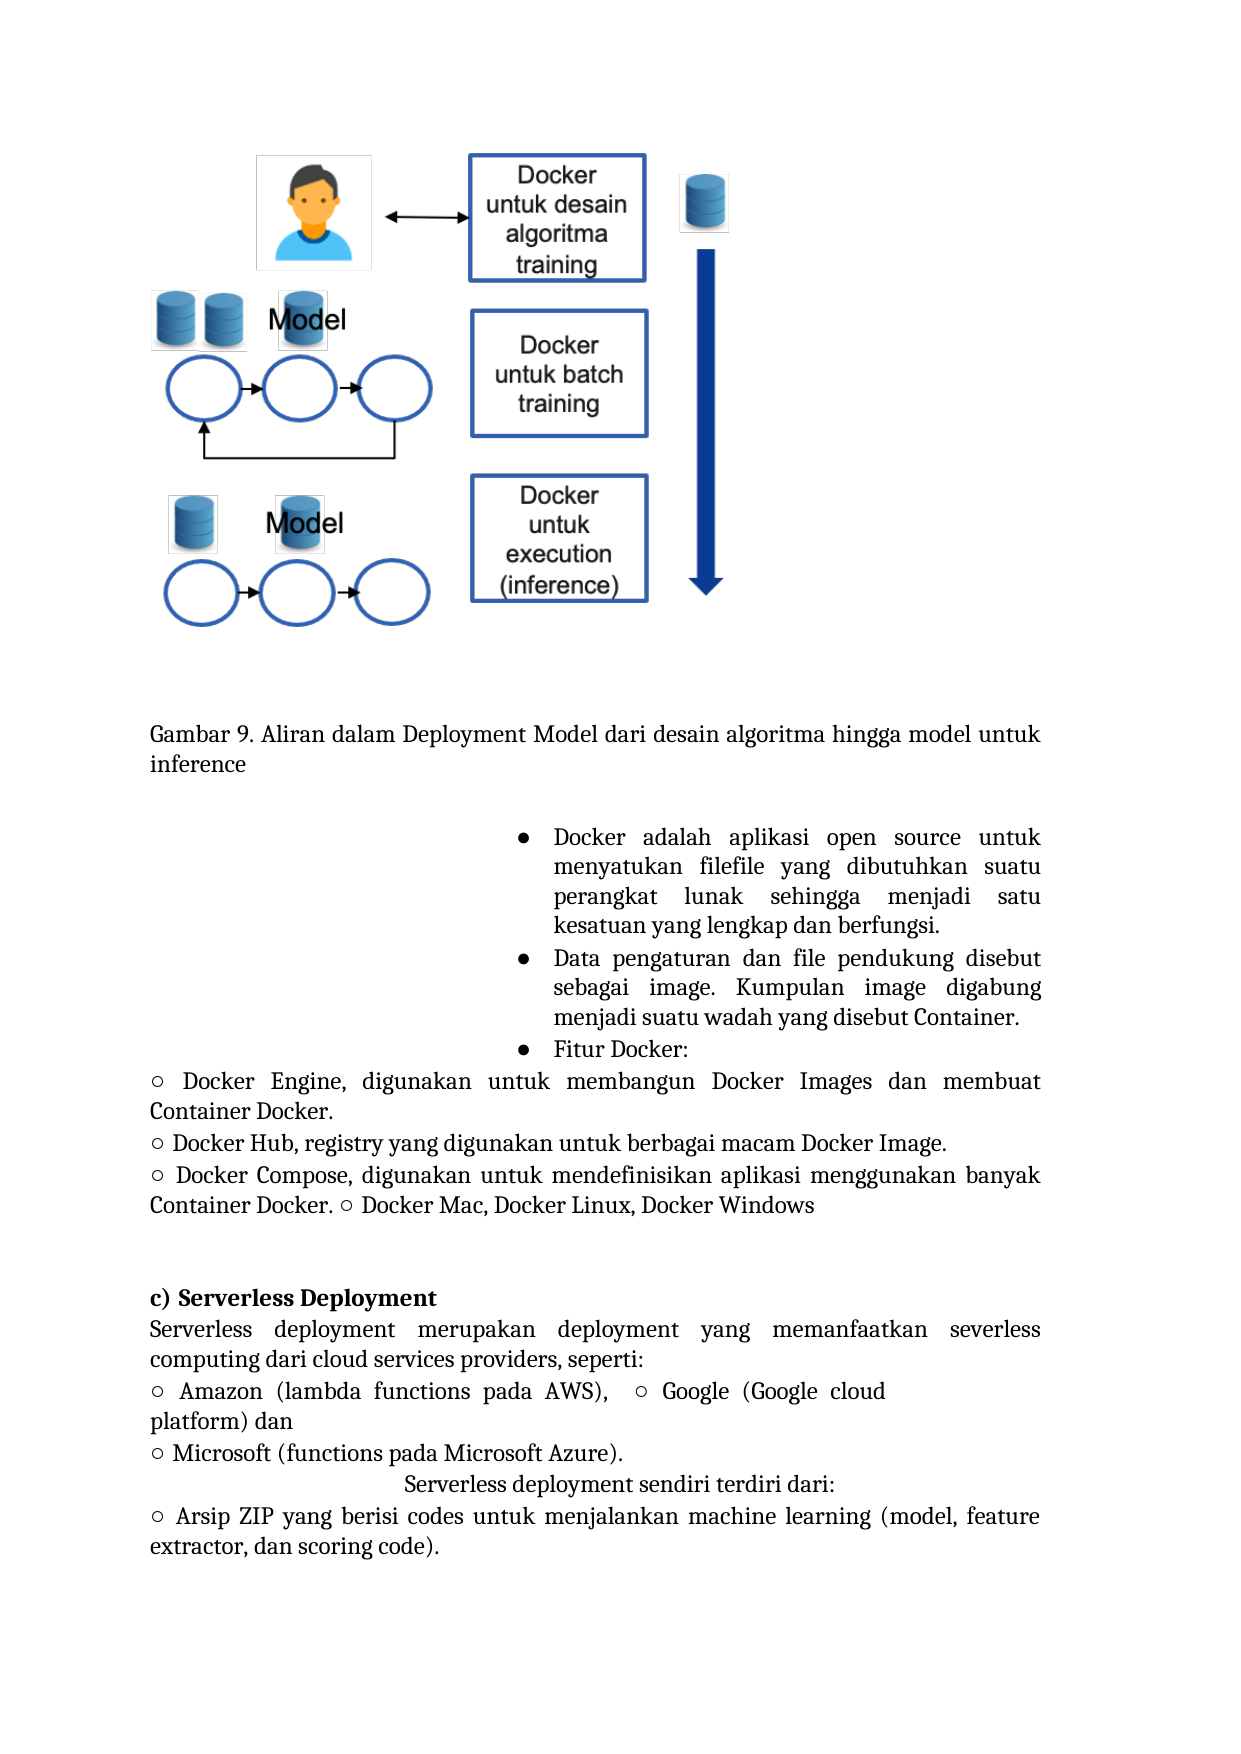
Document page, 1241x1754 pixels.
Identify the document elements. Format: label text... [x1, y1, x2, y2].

text Serverless deployment merupakan deployment yang memanfaatkan severless computing dari cloud services providers, seperti: [150, 1315, 1042, 1373]
text ○ Docker Engine, digunakan untuk membangun Docker Images dan membuat Container Docker. [150, 1066, 1042, 1125]
text ○ Arsip ZIP yang berisi codes untuk menjalankan machine learning (model, feature extractor, dan scoring code). [150, 1501, 1042, 1560]
text ○ Docker Compose, digunakan untuk mendefinisikan aplikasi menggunakan banyak Container Docker. ○ Docker Mac, Docker Linux, Docker Windows [150, 1160, 1042, 1220]
text ○ Microsoft (functions pada Microsoft Azure). [150, 1438, 1042, 1467]
list Data pengaturan dan file pendukung disebut sebagai image. Kumpulan image digabung menjadi suatu wadah yang disebut Container. [516, 942, 1042, 1031]
text ○ Amazon (lambda functions pada AWS), ○ Google (Google cloud platform) dan [150, 1376, 886, 1435]
text Gambar 9. Aliran dalam Deployment Model dari desain algoritma hingga model untuk inference [150, 720, 1042, 778]
list Docker adalah aplikasi open source untuk menyatukan filefile yang dibutuhkan suatu perangkat lunak sehingga menjadi satu kesatuan yang lengkap dan berfungsi. [516, 822, 1042, 940]
text Serverless deployment sendiri terdiri dari: [150, 1470, 1090, 1499]
text ○ Docker Hub, registry yang digunakan untuk berbagai macam Docker Image. [150, 1128, 1042, 1157]
list Fitur Docker: [516, 1034, 1042, 1063]
text c) Serverless Deployment [150, 1284, 1090, 1313]
picture [150, 150, 730, 627]
